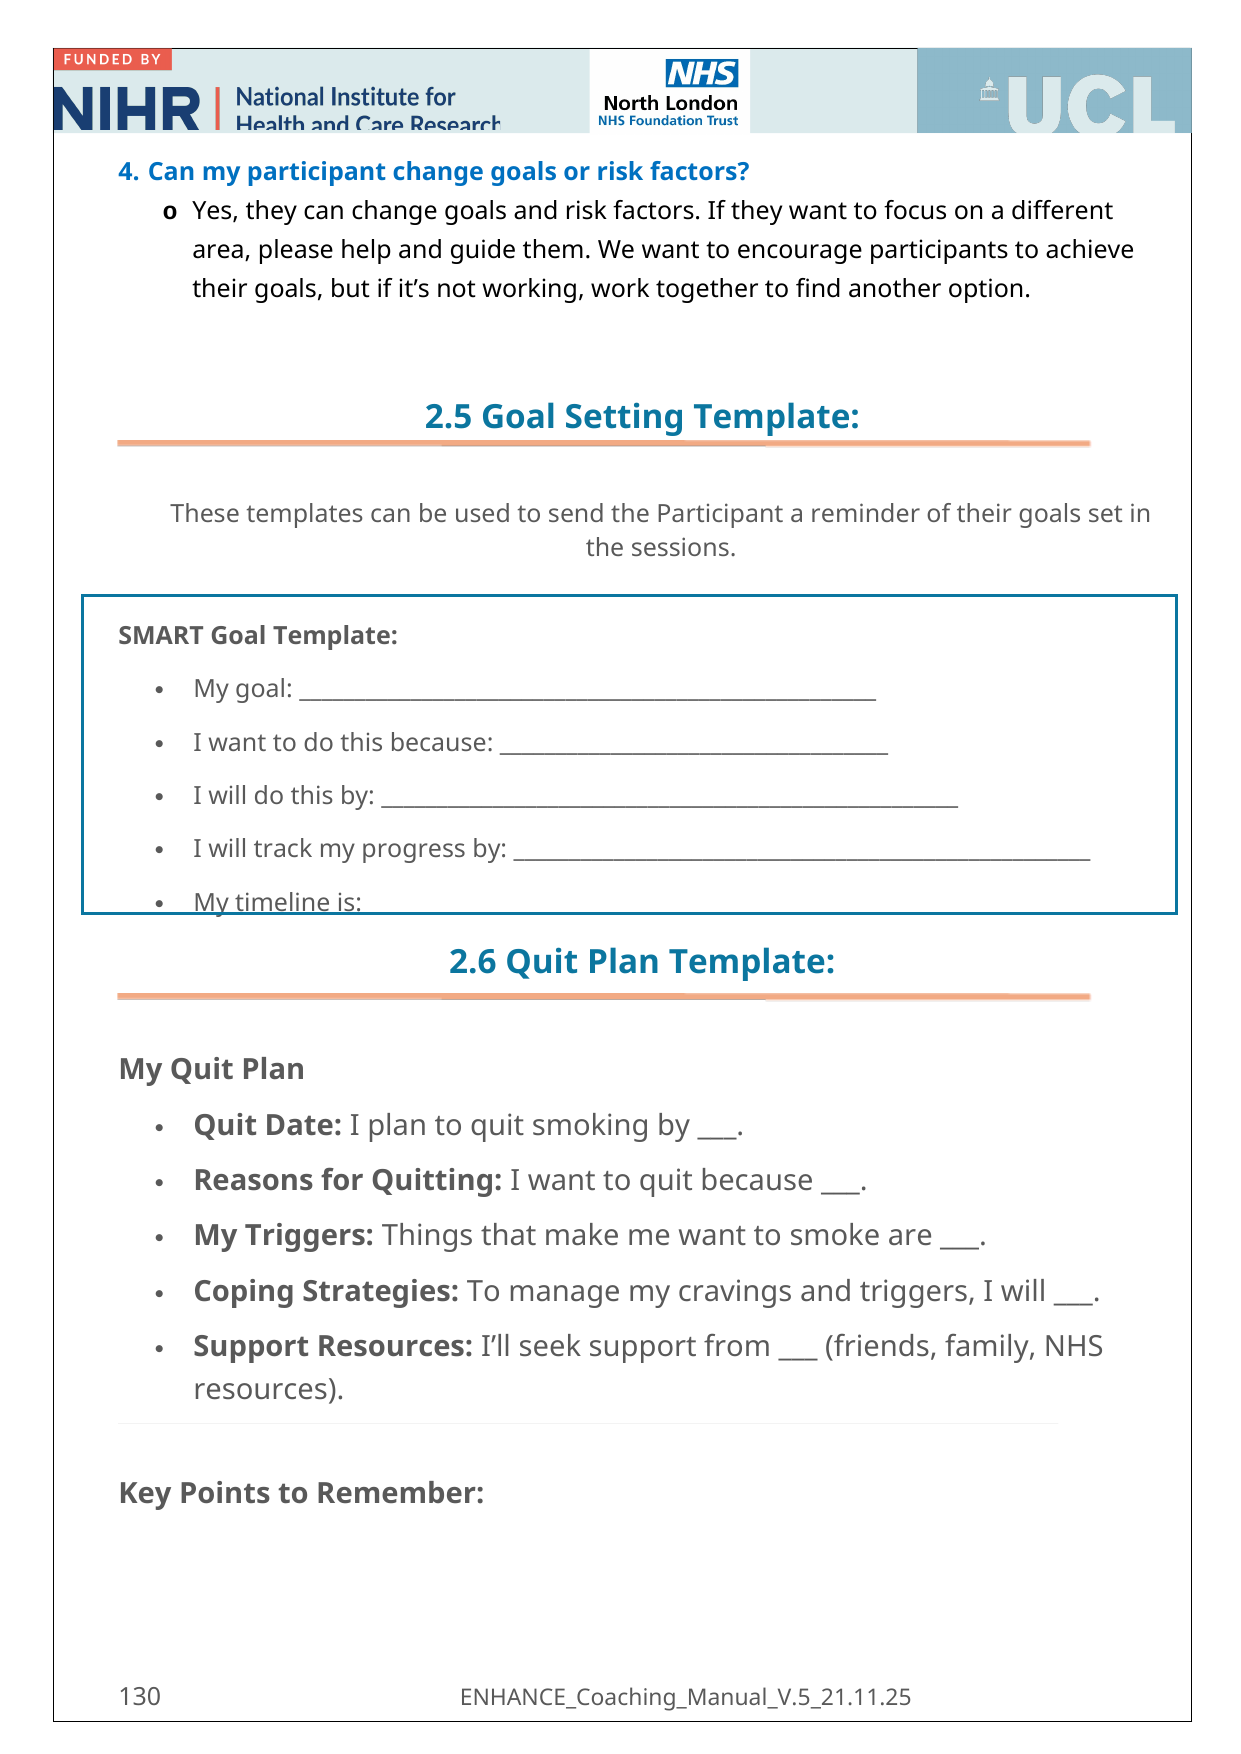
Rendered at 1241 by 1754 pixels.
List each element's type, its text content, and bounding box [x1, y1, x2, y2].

list Support Resources: I’ll seek support from ___ (friends, family, NHS resources). [156, 1325, 1166, 1408]
list Coping Strategies: To manage my cravings and triggers, I will ___. [156, 1270, 1166, 1309]
text SMART Goal Template: [118, 617, 1166, 651]
list These templates can be used to send the Participant a reminder of their goals set in the sessions. [156, 450, 1166, 564]
list Yes, they can change goals and risk factors. If they want to focus on a different area, please help and guide them. We want to encourage participants to achieve their goals, but if it’s not working, work together to find another option. [162, 192, 1166, 305]
list Can my participant change goals or risk factors? [118, 153, 1166, 187]
list My Triggers: Things that make me want to smoke are ___. [156, 1214, 1166, 1254]
subtitle 2.6 Quit Plan Template: [118, 938, 1166, 983]
list Reasons for Quitting: I want to quit because ___. [156, 1159, 1166, 1199]
picture [115, 993, 1094, 1002]
text Key Points to Remember: [118, 1473, 1166, 1512]
list I want to do this because: ___________________________________ [156, 724, 1166, 758]
picture [911, 40, 1196, 138]
list I will track my progress by: ____________________________________________________ [156, 831, 1166, 865]
picture [589, 49, 750, 135]
list I will do this by: ____________________________________________________ [156, 778, 1166, 812]
list My timeline is: ____________________________________________________ [156, 884, 1166, 912]
list My goal: ____________________________________________________ [156, 671, 1166, 705]
picture [115, 440, 1094, 448]
subtitle 2.5 Goal Setting Template: [118, 392, 1166, 438]
text My Quit Plan [118, 1049, 1166, 1088]
list Quit Date: I plan to quit smoking by ___. [156, 1104, 1166, 1144]
picture [53, 48, 501, 130]
